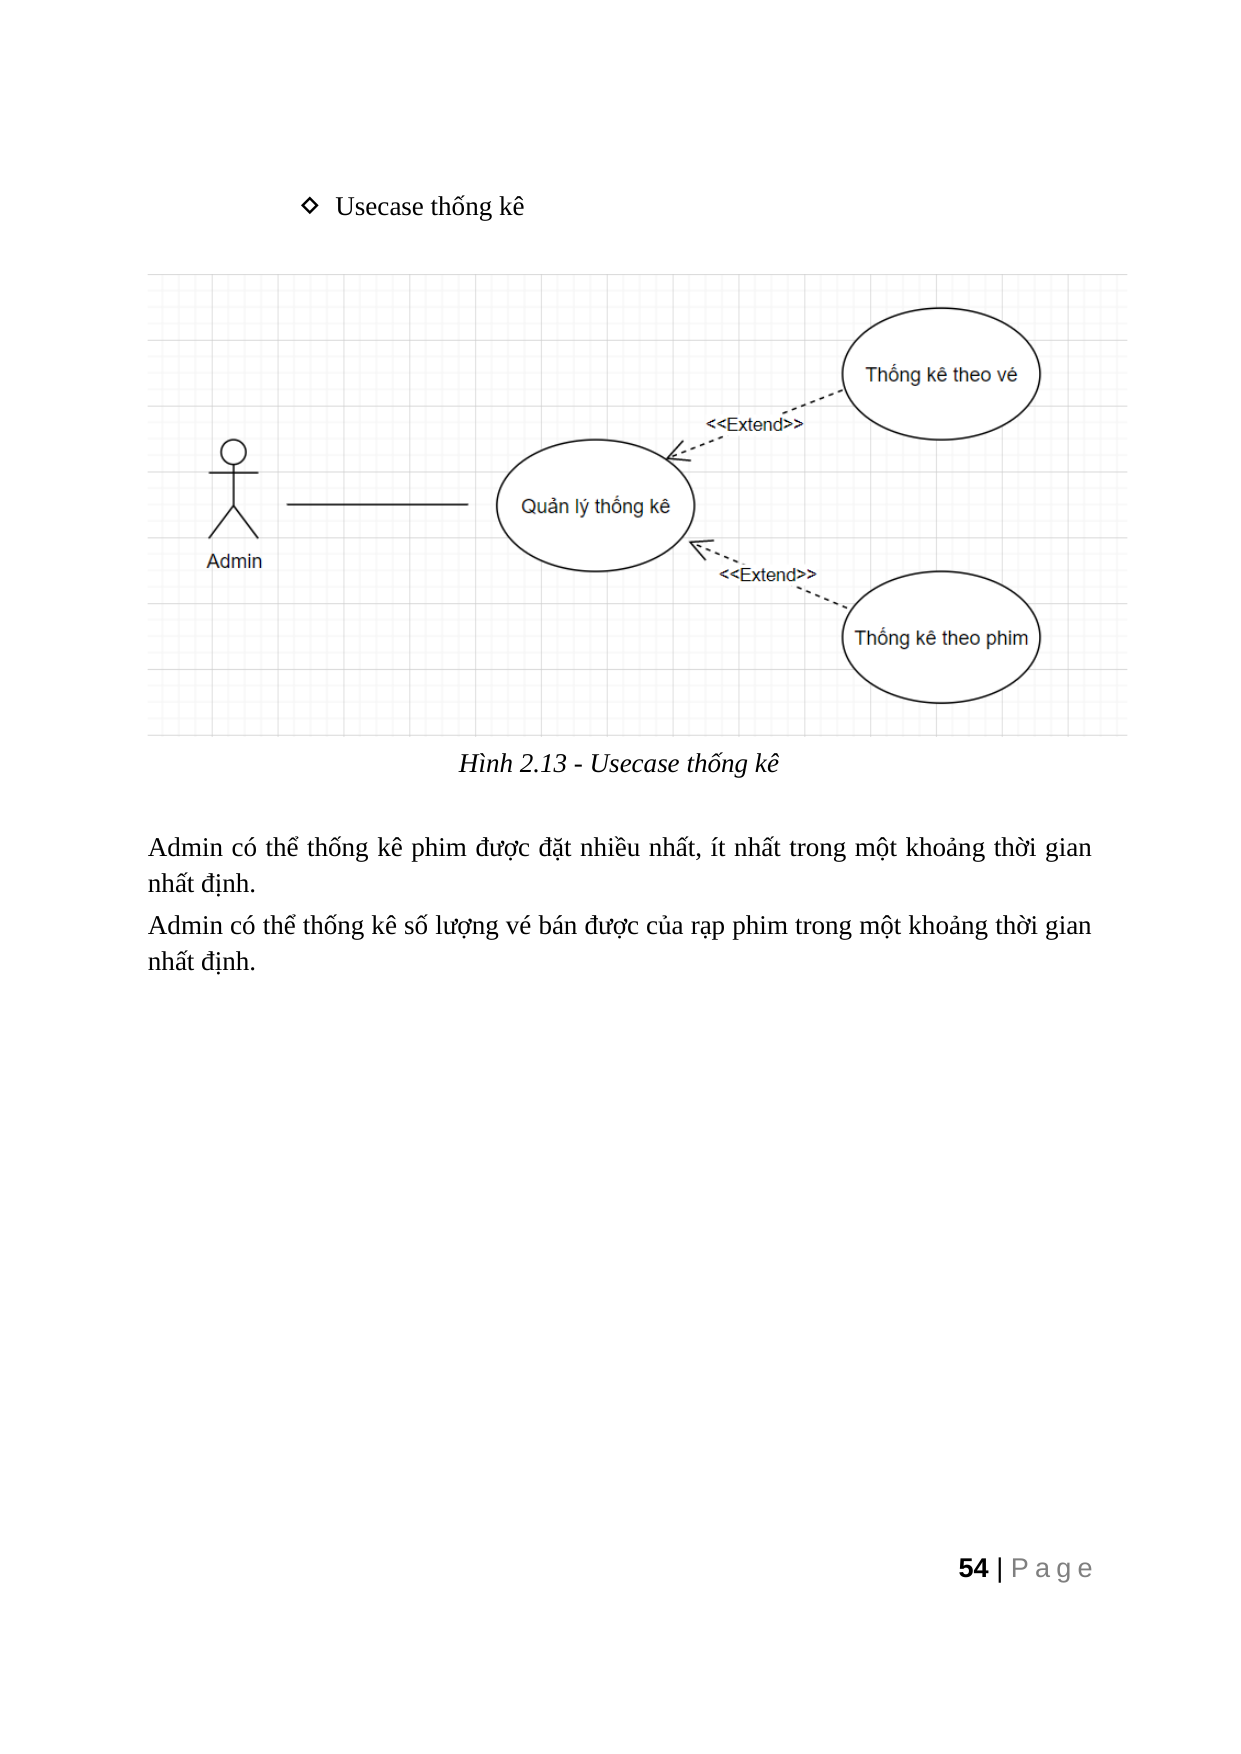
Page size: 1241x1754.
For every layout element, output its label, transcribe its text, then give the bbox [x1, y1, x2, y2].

text Admin có thể thống kê phim được đặt nhiều nhất, ít nhất trong một khoảng thời gian nhất định. [148, 831, 1092, 898]
picture [147, 274, 1128, 737]
text Hình 2.13 - Usecase thống kê [148, 747, 1092, 779]
list Usecase thống kê [298, 190, 1092, 221]
text Admin có thể thống kê số lượng vé bán được của rạp phim trong một khoảng thời gian nhất định. [148, 909, 1092, 976]
